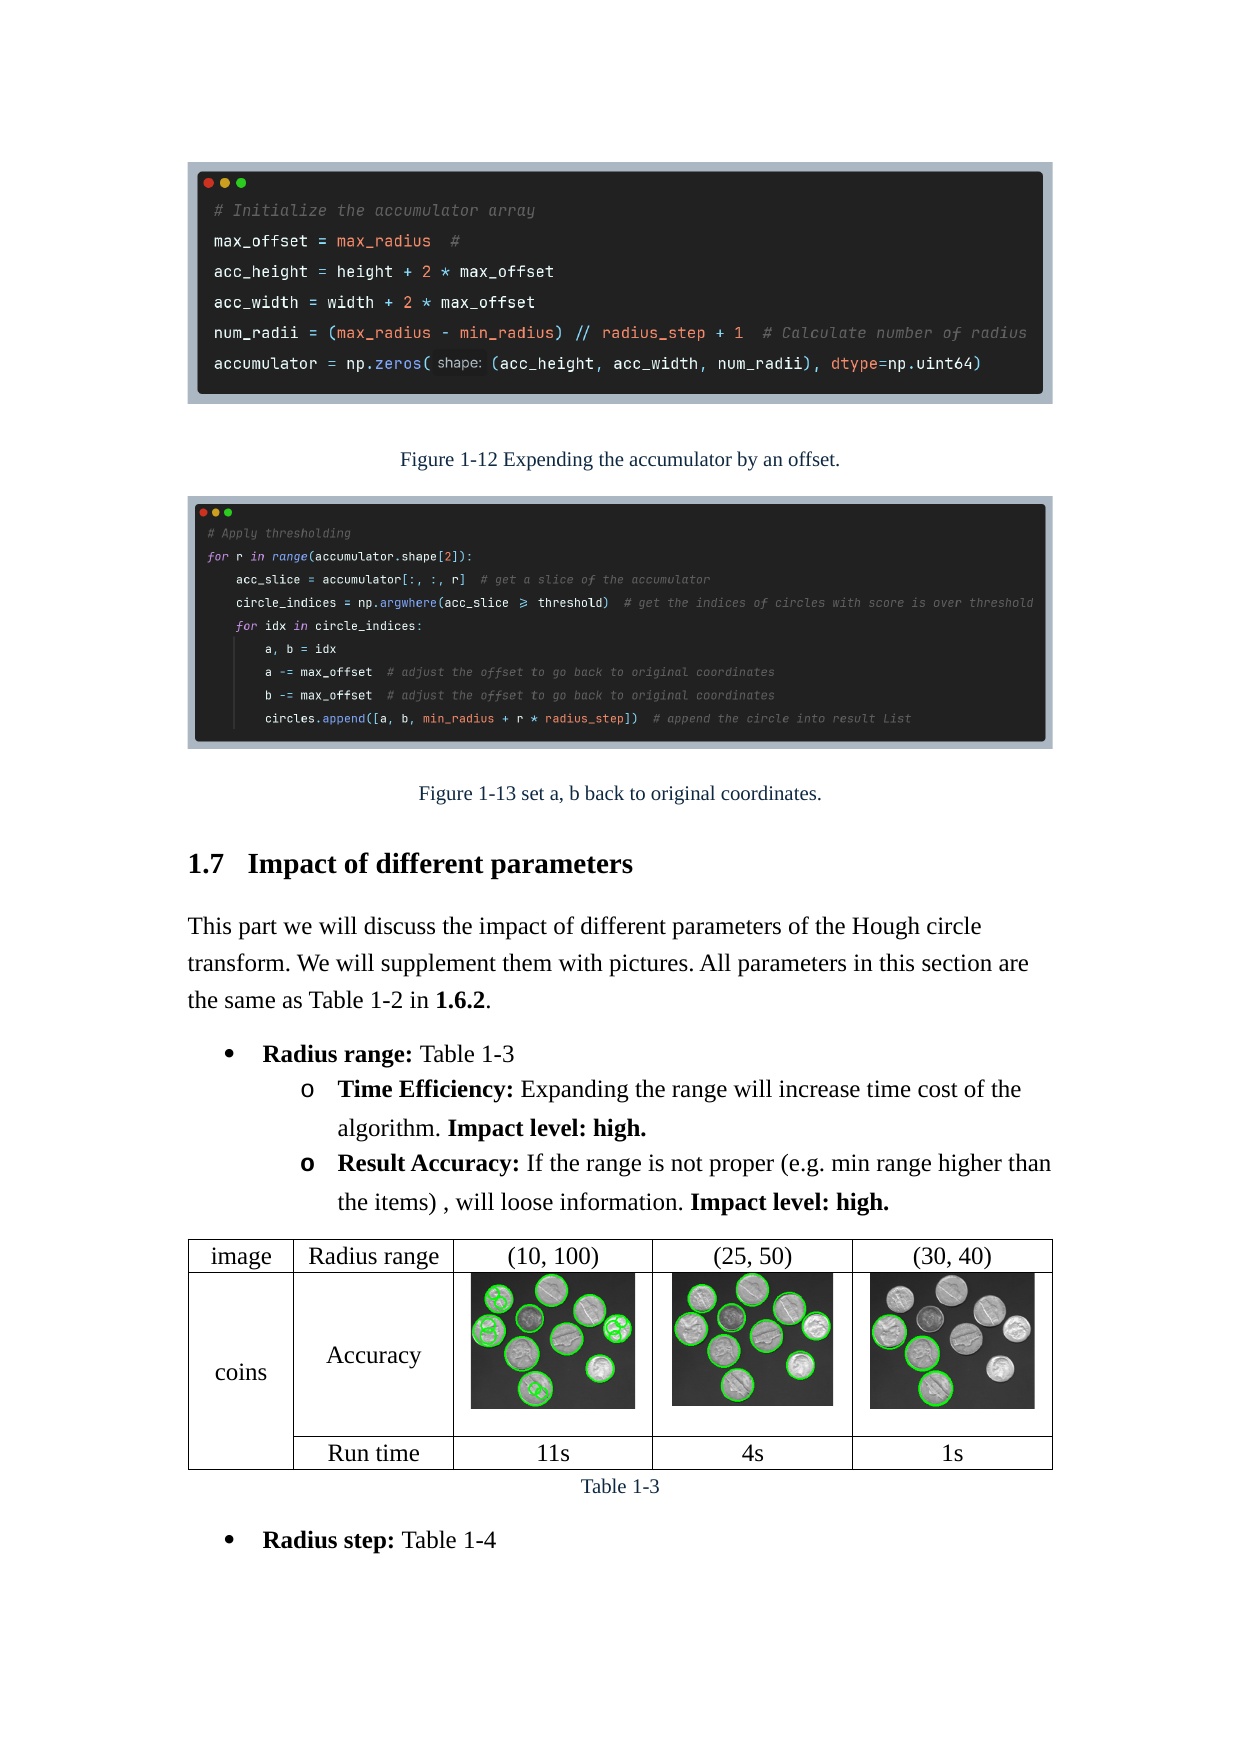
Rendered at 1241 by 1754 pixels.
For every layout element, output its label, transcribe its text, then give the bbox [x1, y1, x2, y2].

picture [470, 1273, 636, 1409]
table_header Radius range [294, 1240, 453, 1272]
table_cell 1s [853, 1437, 1052, 1469]
table_cell [653, 1273, 852, 1436]
table_cell Accuracy [294, 1273, 453, 1436]
text This part we will discuss the impact of different parameters of the Hough circle transform. We will supplement them with pictures. All parameters in this section are the same as Table 1-2 in 1.6.2. [187, 909, 1053, 1016]
table_cell [454, 1273, 652, 1436]
table_header (10, 100) [454, 1240, 652, 1272]
list Time Efficiency: Expanding the range will increase time cost of the algorithm. Impact level: high. [300, 1074, 1053, 1143]
text Figure 1-13 set a, b back to original coordinates. [187, 777, 1053, 810]
table_cell 11s [454, 1437, 652, 1469]
table_cell coins [189, 1273, 293, 1469]
table_cell [853, 1273, 1052, 1436]
subtitle Impact of different parameters [187, 831, 1053, 896]
text Figure 1-12 Expending the accumulator by an offset. [187, 443, 1053, 475]
table_header image [189, 1240, 293, 1272]
table_cell 4s [653, 1437, 852, 1469]
list Result Accuracy: If the range is not proper (e.g. min range higher than the items) , will loose information. Impact level: high. [300, 1148, 1053, 1217]
picture [672, 1273, 834, 1406]
picture [187, 162, 1053, 404]
table_cell Run time [294, 1437, 453, 1469]
table_header (30, 40) [853, 1240, 1052, 1272]
text Table 1-3 [187, 1470, 1053, 1503]
table_header (25, 50) [653, 1240, 852, 1272]
list Radius step: Table 1-4 [225, 1523, 1053, 1556]
picture [187, 496, 1053, 749]
picture [870, 1273, 1035, 1409]
list Radius range: Table 1-3 [225, 1037, 1053, 1069]
